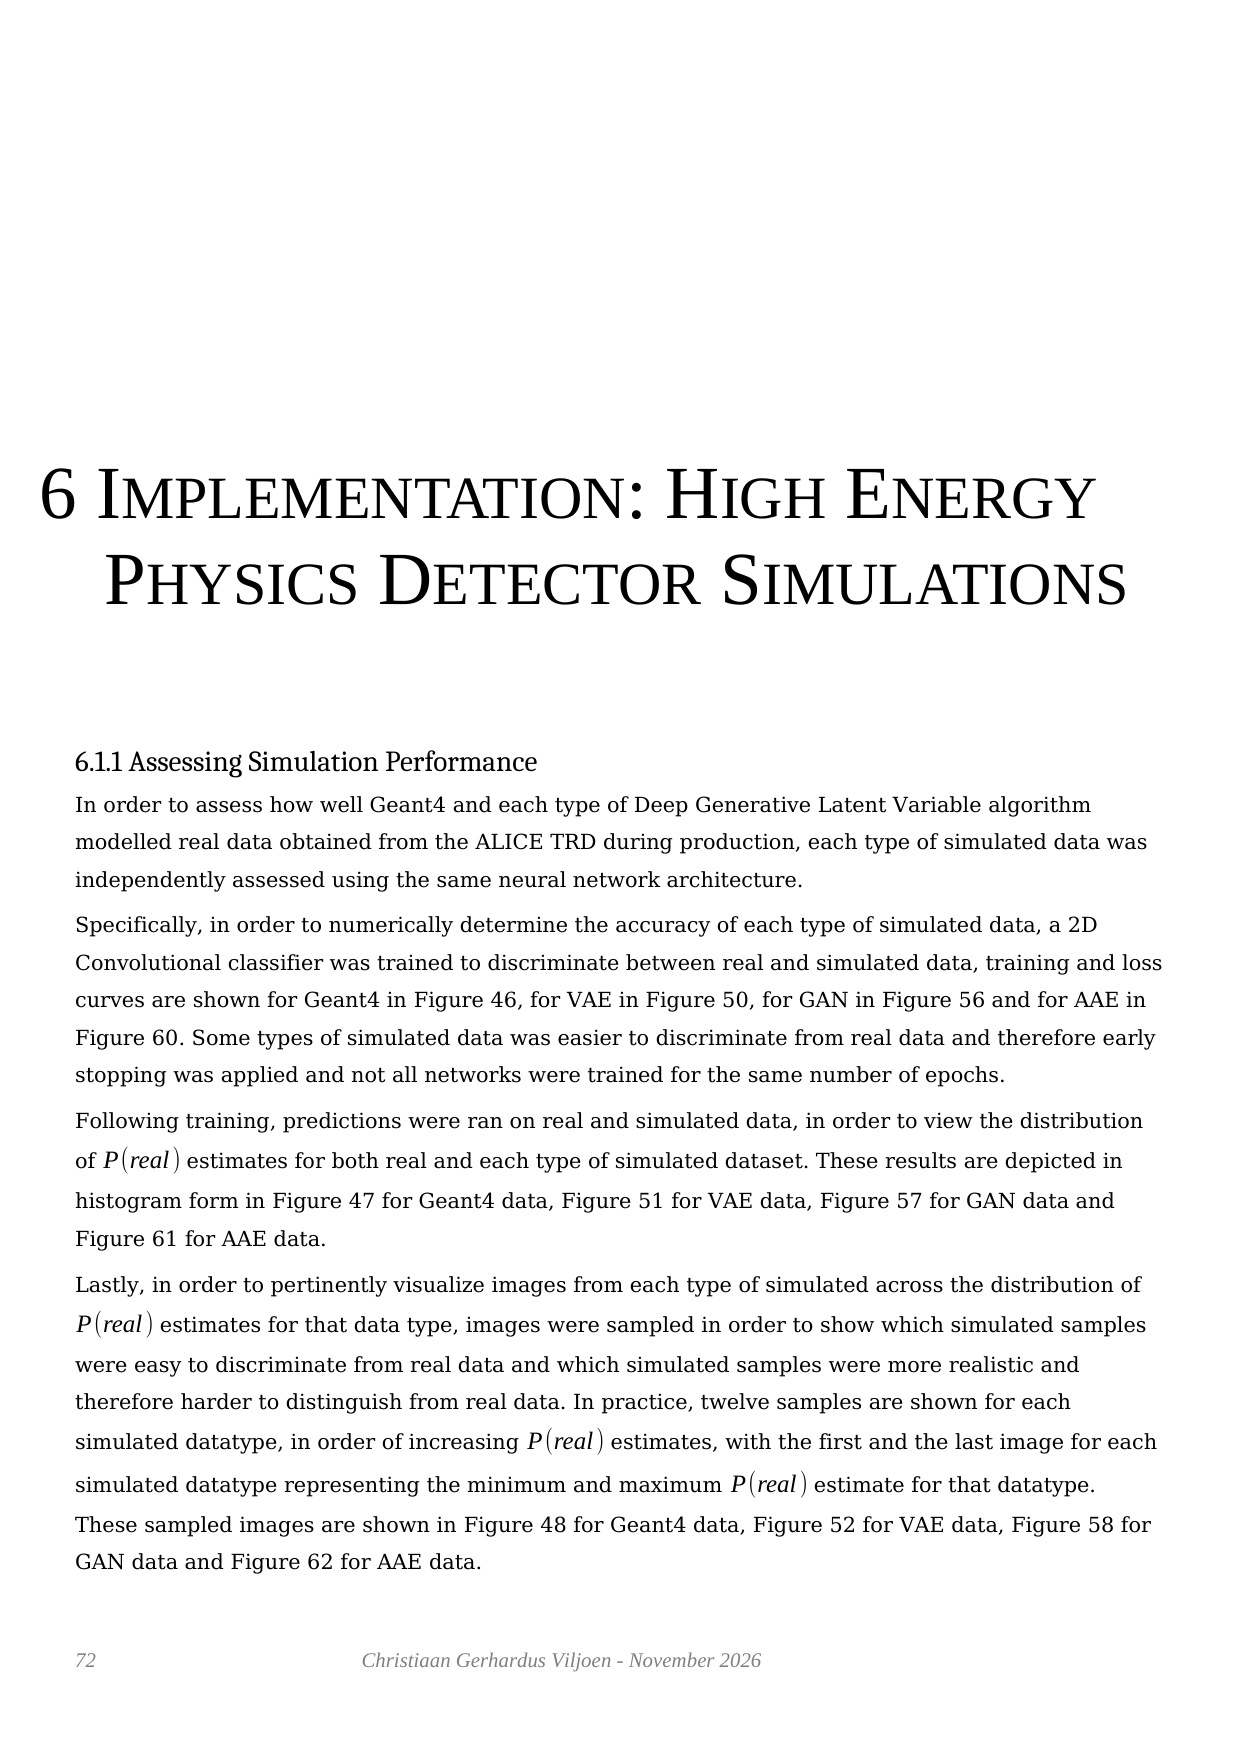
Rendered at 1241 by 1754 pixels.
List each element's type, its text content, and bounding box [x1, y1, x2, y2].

subtitle Implementation: High Energy Physics Detector Simulations [39, 448, 1165, 620]
text In order to assess how well Geant4 and each type of Deep Generative Latent Variable algorithm modelled real data obtained from the ALICE TRD during production, each type of simulated data was independently assessed using the same neural network architecture. [75, 791, 1165, 891]
subtitle Assessing Simulation Performance [75, 745, 1165, 779]
